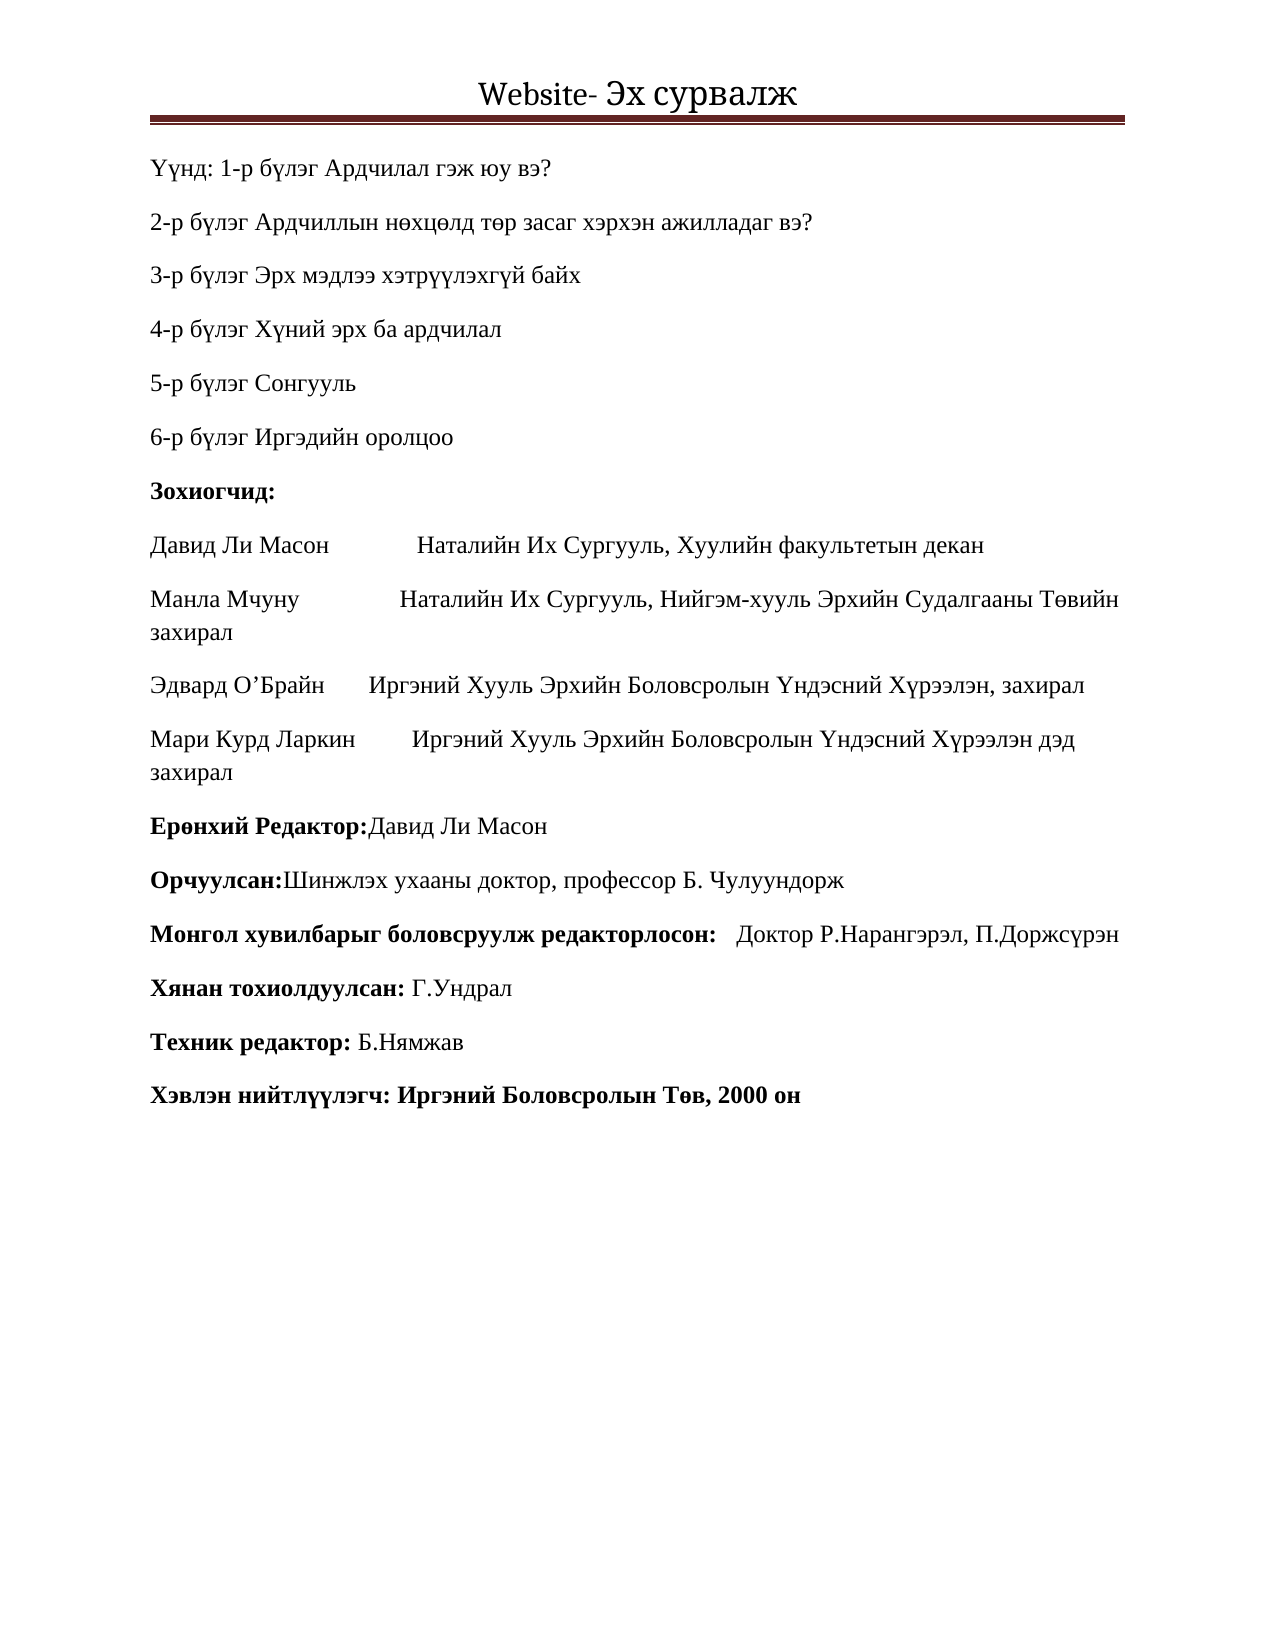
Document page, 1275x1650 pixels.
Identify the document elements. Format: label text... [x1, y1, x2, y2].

text Техник редактор: Б.Нямжав [150, 1027, 1125, 1055]
text Хянан тохиолдуулсан: Г.Ундрал [150, 973, 1125, 1002]
text 4-р бүлэг Хүний эрх ба ардчилал [150, 314, 1125, 343]
text Орчуулсан:Шинжлэх ухааны доктор, профессор Б. Чулуундорж [150, 865, 1125, 894]
text Үүнд: 1-р бүлэг Ардчилал гэж юу вэ? [150, 153, 1125, 182]
text Эдвард О’Брайн Иргэний Хууль Эрхийн Боловсролын Үндэсний Хүрээлэн, захирал [150, 671, 1125, 699]
text 2-р бүлэг Ардчиллын нөхцөлд төр засаг хэрхэн ажилладаг вэ? [150, 207, 1125, 235]
text 3-р бүлэг Эрх мэдлээ хэтрүүлэхгүй байх [150, 261, 1125, 289]
text Ерөнхий Редактор:Давид Ли Масон [150, 811, 1125, 840]
text Зохиогчид: [150, 476, 1125, 505]
text 6-р бүлэг Иргэдийн оролцоо [150, 422, 1125, 451]
text Хэвлэн нийтлүүлэгч: Иргэний Боловсролын Төв, 2000 он [150, 1081, 1125, 1109]
text Давид Ли Масон Наталийн Их Сургууль, Хуулийн факультетын декан [150, 530, 1125, 558]
text Мари Курд Ларкин Иргэний Хууль Эрхийн Боловсролын Үндэсний Хүрээлэн дэд захирал [150, 724, 1125, 786]
text 5-р бүлэг Сонгууль [150, 368, 1125, 397]
text Монгол хувилбарыг боловсруулж редакторлосон: Доктор Р.Нарангэрэл, П.Доржсүрэн [150, 919, 1125, 948]
text Манла Мчуну Наталийн Их Сургууль, Нийгэм-хууль Эрхийн Судалгааны Төвийн захирал [150, 584, 1125, 645]
